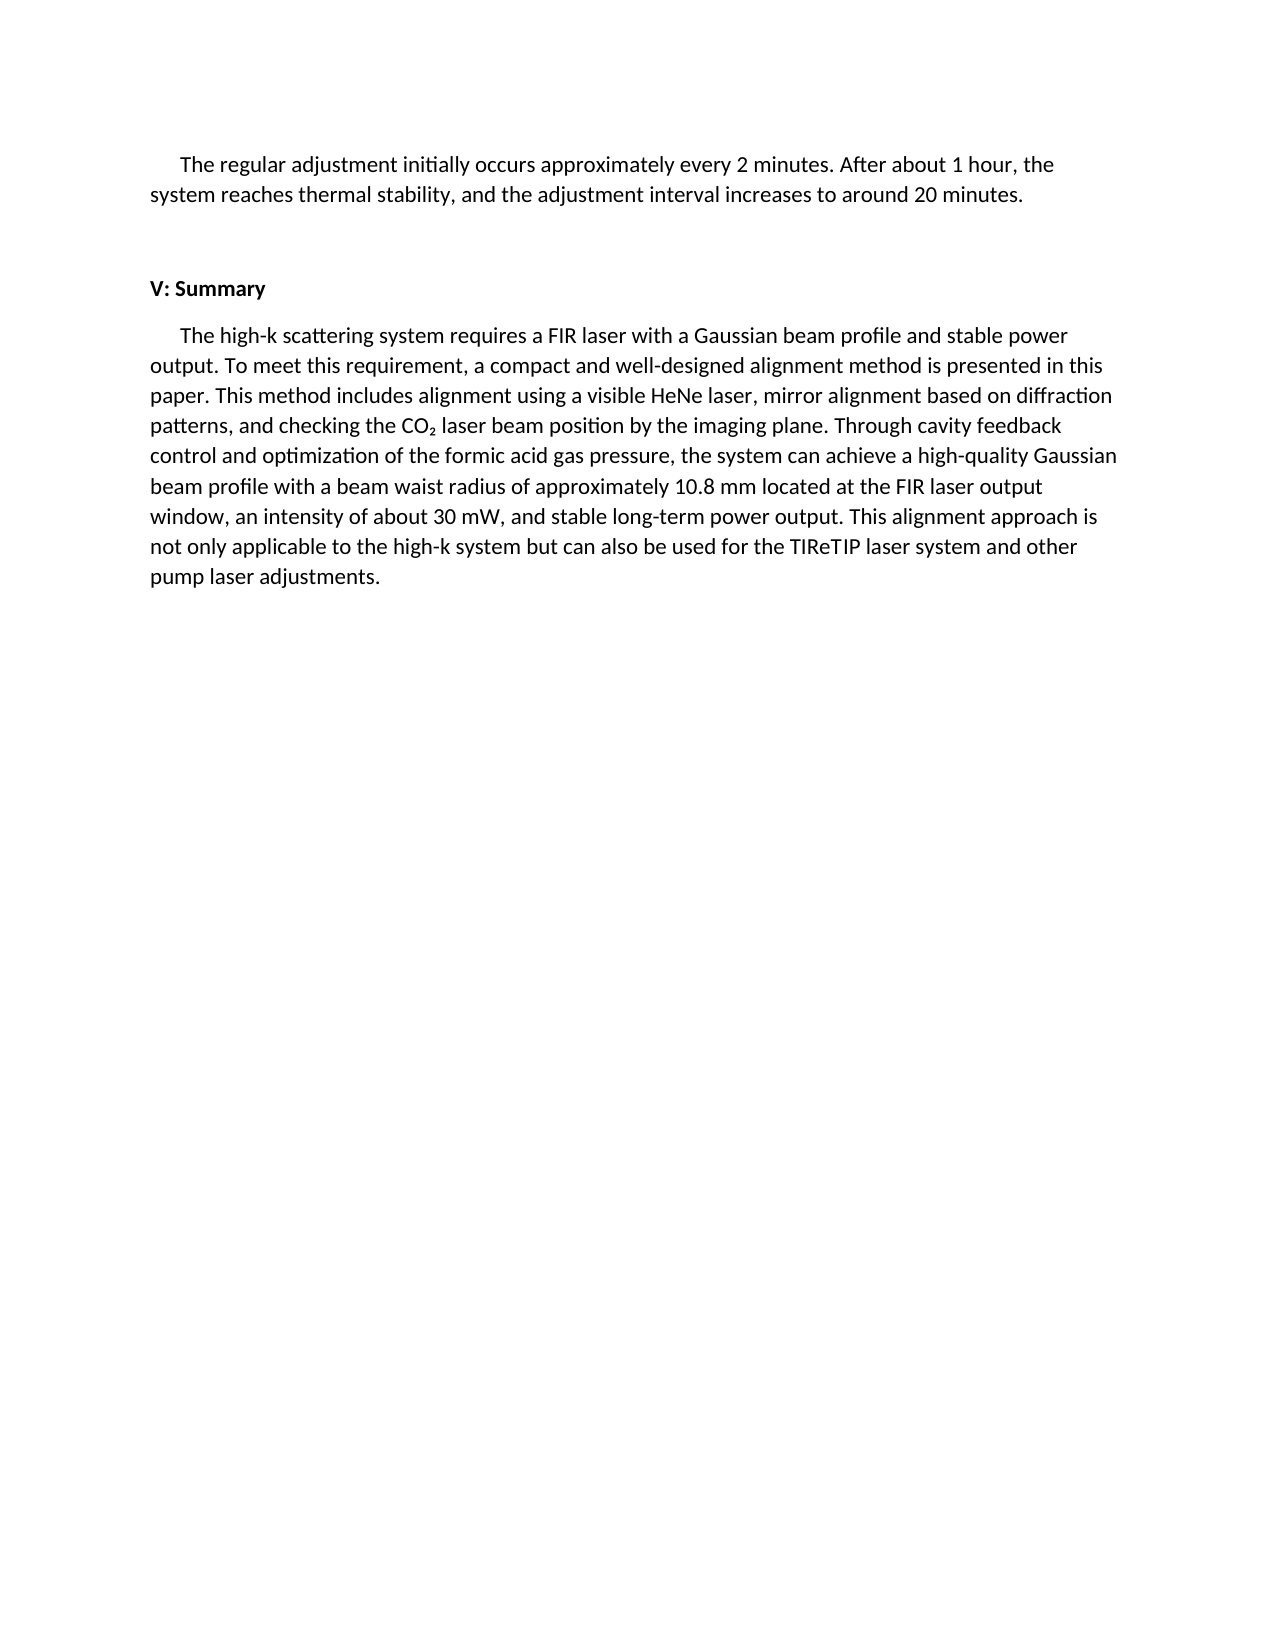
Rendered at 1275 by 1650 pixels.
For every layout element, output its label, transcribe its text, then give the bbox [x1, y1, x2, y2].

text The high-k scattering system requires a FIR laser with a Gaussian beam profile and stable power output. To meet this requirement, a compact and well-designed alignment method is presented in this paper. This method includes alignment using a visible HeNe laser, mirror alignment based on diffraction patterns, and checking the CO₂ laser beam position by the imaging plane. Through cavity feedback control and optimization of the formic acid gas pressure, the system can achieve a high-quality Gaussian beam profile with a beam waist radius of approximately 10.8 mm located at the FIR laser output window, an intensity of about 30 mW, and stable long-term power output. This alignment approach is not only applicable to the high-k system but can also be used for the TIReTIP laser system and other pump laser adjustments. [150, 321, 1125, 591]
text The regular adjustment initially occurs approximately every 2 minutes. After about 1 hour, the system reaches thermal stability, and the adjustment interval increases to around 20 minutes. [150, 150, 1125, 208]
text V: Summary [150, 274, 1125, 302]
